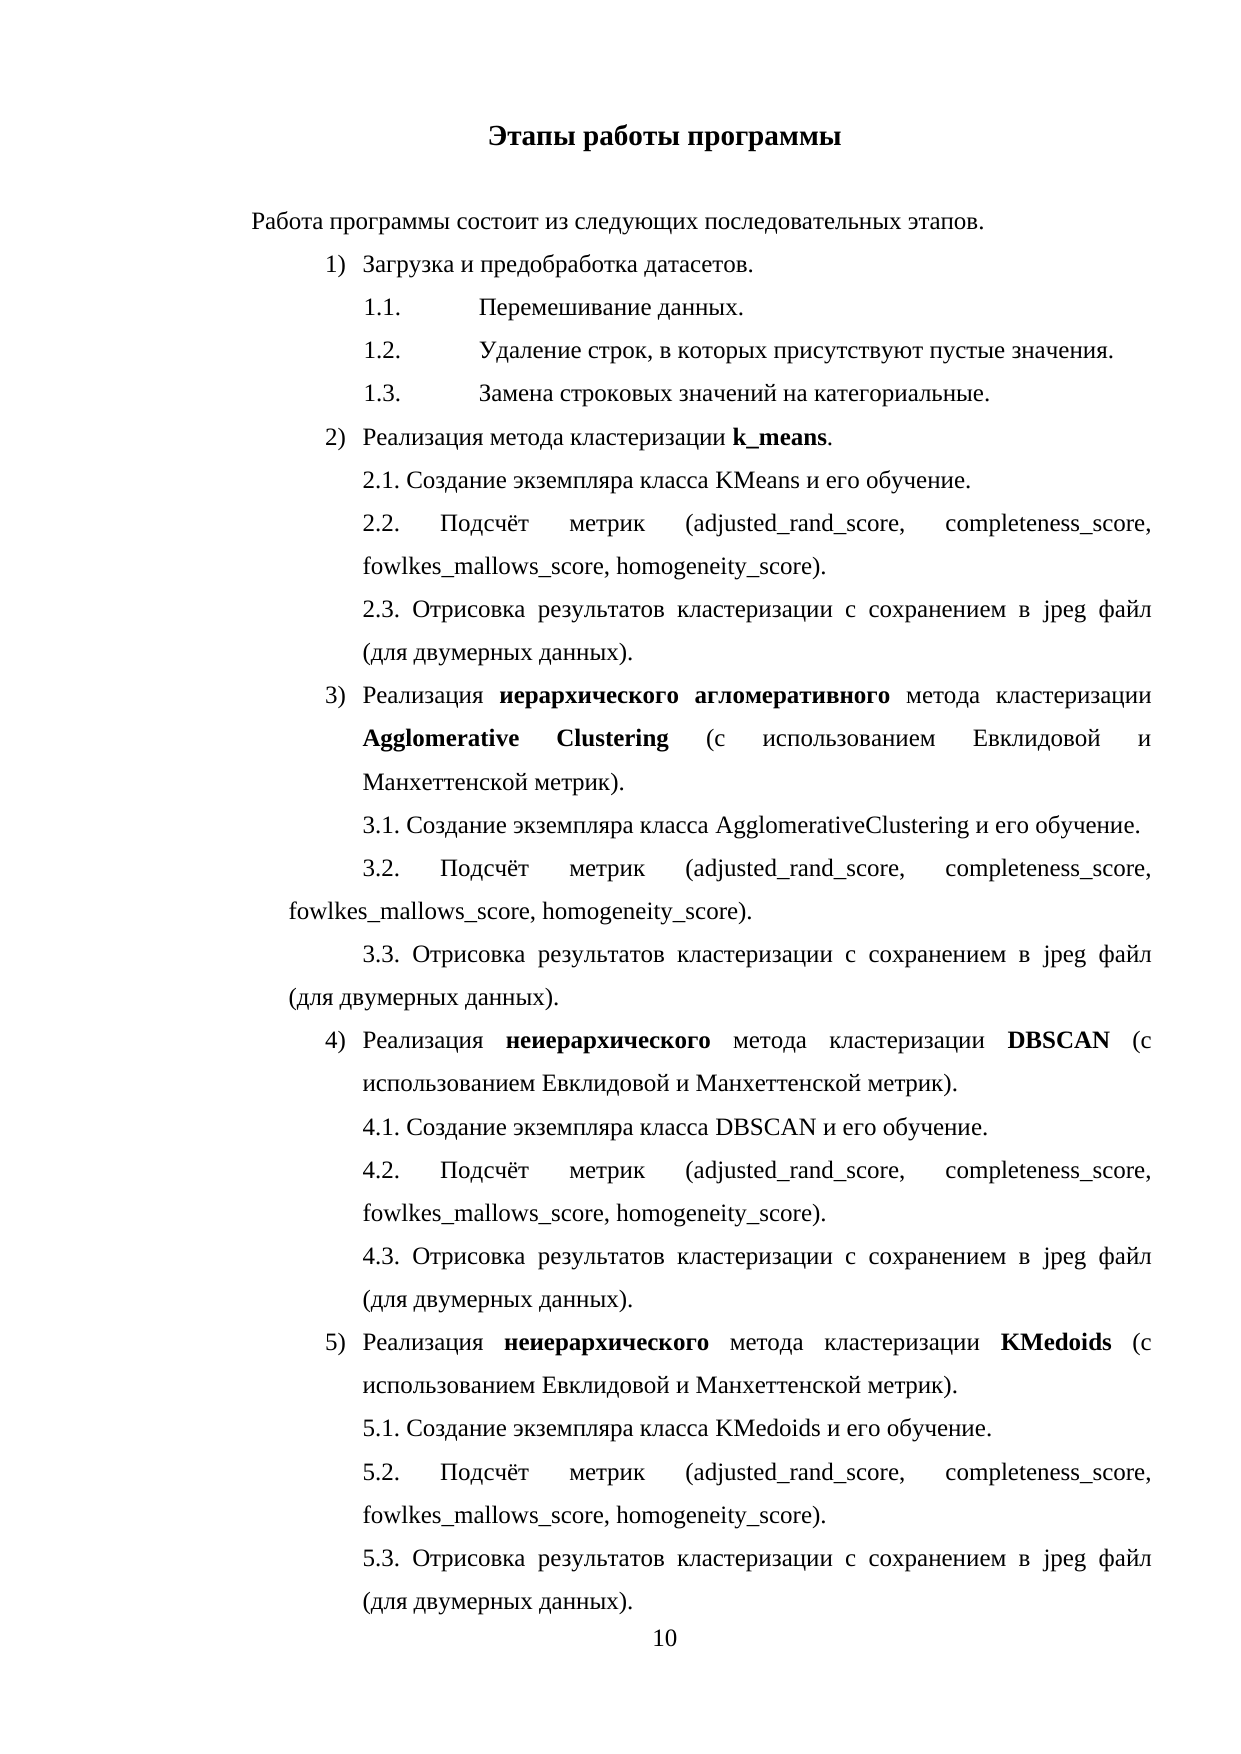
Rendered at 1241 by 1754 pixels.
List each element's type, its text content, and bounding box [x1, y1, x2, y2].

text 4.2. Подсчёт метрик (adjusted_rand_score, completeness_score, fowlkes_mallows_score, homogeneity_score). [362, 1155, 1152, 1227]
list Загрузка и предобработка датасетов. [325, 249, 1152, 278]
list Замена строковых значений на категориальные. [363, 378, 1152, 407]
text 2.3. Отрисовка результатов кластеризации с сохранением в jpeg файл (для двумерных данных). [362, 594, 1152, 666]
list Реализация метода кластеризации k_means. [325, 422, 1152, 450]
list Перемешивание данных. [363, 292, 1152, 321]
text 2.2. Подсчёт метрик (adjusted_rand_score, completeness_score, fowlkes_mallows_score, homogeneity_score). [362, 508, 1152, 580]
text 3.1. Создание экземпляра класса AgglomerativeClustering и его обучение. [288, 810, 1152, 838]
list Реализация иерархического агломеративного метода кластеризации Agglomerative Clustering (с использованием Евклидовой и Манхеттенской метрик). [325, 680, 1152, 795]
list Удаление строк, в которых присутствуют пустые значения. [363, 335, 1152, 364]
subtitle Этапы работы программы [177, 118, 1152, 152]
list Реализация неиерархического метода кластеризации KMedoids (с использованием Евклидовой и Манхеттенской метрик). [325, 1327, 1152, 1399]
text 5.1. Создание экземпляра класса KMedoids и его обучение. [362, 1413, 1152, 1442]
text 4.1. Создание экземпляра класса DBSCAN и его обучение. [362, 1112, 1152, 1140]
text 5.2. Подсчёт метрик (adjusted_rand_score, completeness_score, fowlkes_mallows_score, homogeneity_score). [362, 1457, 1152, 1528]
text 4.3. Отрисовка результатов кластеризации с сохранением в jpeg файл (для двумерных данных). [362, 1241, 1152, 1313]
text Работа программы состоит из следующих последовательных этапов. [177, 206, 1152, 235]
text 3.2. Подсчёт метрик (adjusted_rand_score, completeness_score, fowlkes_mallows_score, homogeneity_score). [288, 853, 1152, 925]
text 2.1. Создание экземпляра класса KMeans и его обучение. [362, 465, 1152, 493]
list Реализация неиерархического метода кластеризации DBSCAN (с использованием Евклидовой и Манхеттенской метрик). [325, 1025, 1152, 1097]
text 5.3. Отрисовка результатов кластеризации с сохранением в jpeg файл (для двумерных данных). [362, 1543, 1152, 1615]
text 3.3. Отрисовка результатов кластеризации с сохранением в jpeg файл (для двумерных данных). [288, 939, 1152, 1011]
